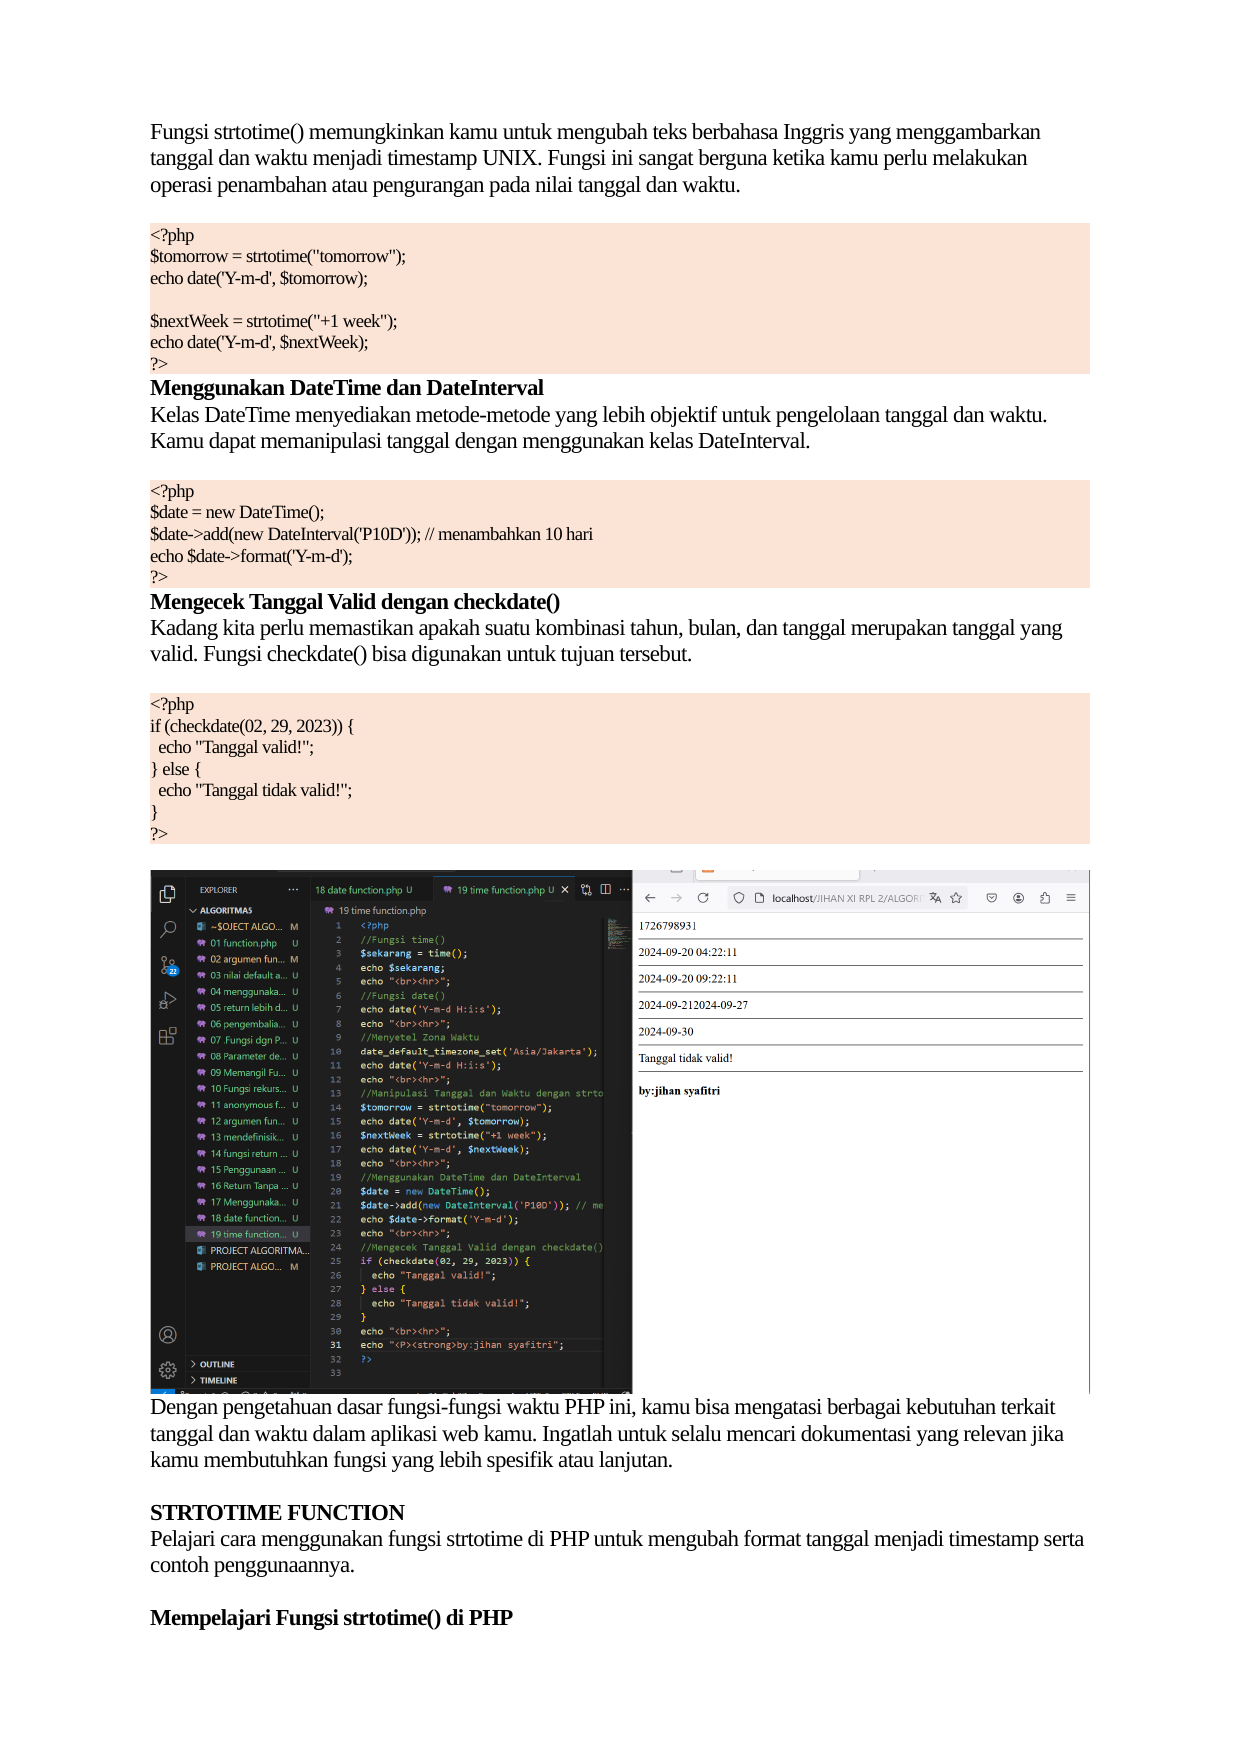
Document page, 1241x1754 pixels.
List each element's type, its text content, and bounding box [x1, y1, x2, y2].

text echo date('Y-m-d', $nextWeek); [150, 331, 1090, 353]
text Fungsi strtotime() memungkinkan kamu untuk mengubah teks berbahasa Inggris yang menggambarkan tanggal dan waktu menjadi timestamp UNIX. Fungsi ini sangat berguna ketika kamu perlu melakukan operasi penambahan atau pengurangan pada nilai tanggal dan waktu. [150, 118, 1090, 197]
text echo $date->format('Y-m-d'); [150, 544, 1090, 566]
text Menggunakan DateTime dan DateInterval [150, 374, 1090, 401]
text } else { [150, 758, 1090, 779]
text echo "Tanggal tidak valid!"; [150, 779, 1090, 801]
text <?php [150, 480, 1090, 501]
text $tomorrow = strtotime("tomorrow"); [150, 245, 1090, 267]
text Mengecek Tanggal Valid dengan checkdate() [150, 588, 1090, 614]
text ?> [150, 353, 1090, 374]
text } [150, 801, 1090, 822]
text $date->add(new DateInterval('P10D')); // menambahkan 10 hari [150, 523, 1090, 544]
text ?> [150, 822, 1090, 844]
text if (checkdate(02, 29, 2023)) { [150, 715, 1090, 736]
text Kadang kita perlu memastikan apakah suatu kombinasi tahun, bulan, dan tanggal merupakan tanggal yang valid. Fungsi checkdate() bisa digunakan untuk tujuan tersebut. [150, 614, 1090, 667]
text Mempelajari Fungsi strtotime() di PHP [150, 1604, 1090, 1631]
text Pelajari cara menggunakan fungsi strtotime di PHP untuk mengubah format tanggal menjadi timestamp serta contoh penggunaannya. [150, 1525, 1090, 1578]
text $nextWeek = strtotime("+1 week"); [150, 310, 1090, 331]
text Dengan pengetahuan dasar fungsi-fungsi waktu PHP ini, kamu bisa mengatasi berbagai kebutuhan terkait tanggal dan waktu dalam aplikasi web kamu. Ingatlah untuk selalu mencari dokumentasi yang relevan jika kamu membutuhkan fungsi yang lebih spesifik atau lanjutan. [150, 1394, 1090, 1472]
text STRTOTIME FUNCTION [150, 1499, 1090, 1525]
text <?php [150, 223, 1090, 245]
text Kelas DateTime menyediakan metode-metode yang lebih objektif untuk pengelolaan tanggal dan waktu. Kamu dapat memanipulasi tanggal dengan menggunakan kelas DateInterval. [150, 401, 1090, 453]
text <?php [150, 693, 1090, 715]
text ?> [150, 566, 1090, 588]
text $date = new DateTime(); [150, 501, 1090, 523]
text echo date('Y-m-d', $tomorrow); [150, 267, 1090, 288]
picture [150, 870, 1091, 1394]
text echo "Tanggal valid!"; [150, 736, 1090, 758]
